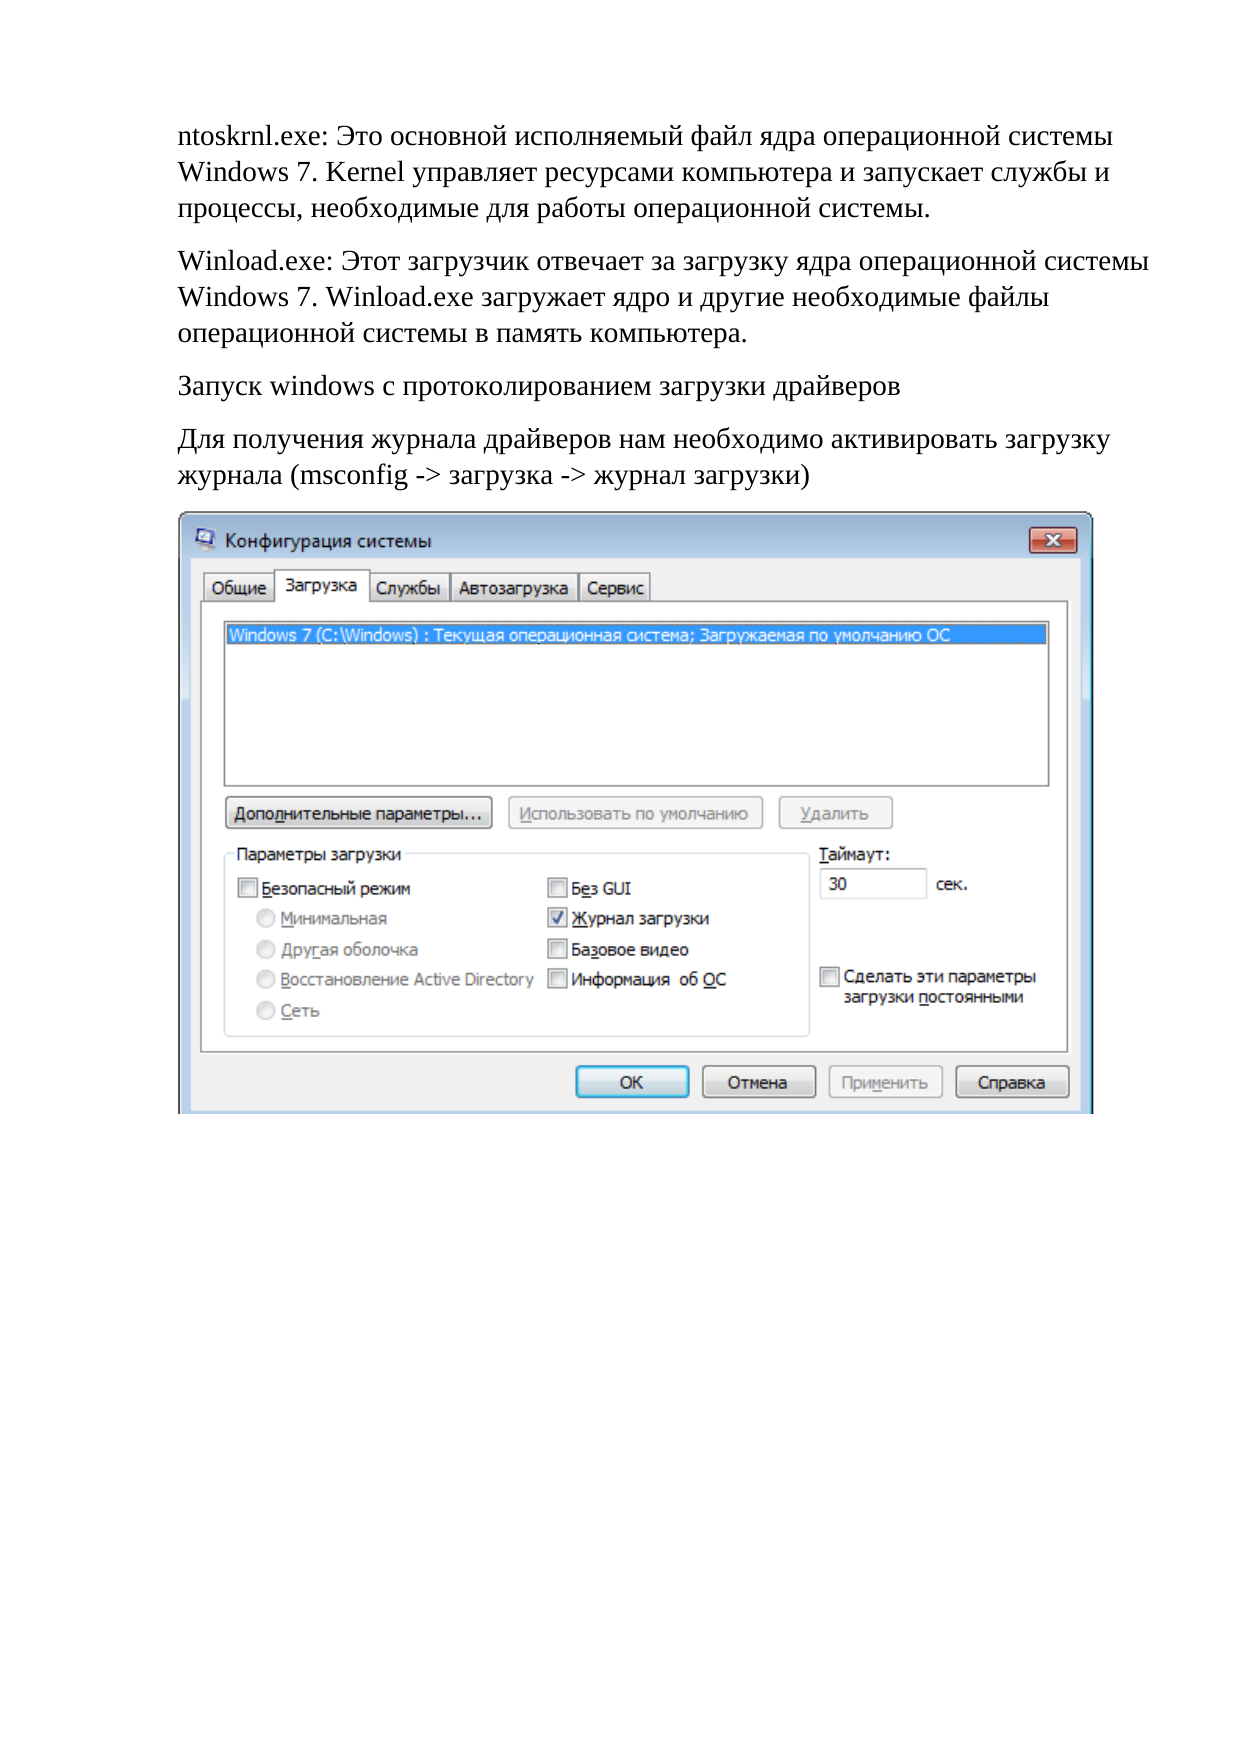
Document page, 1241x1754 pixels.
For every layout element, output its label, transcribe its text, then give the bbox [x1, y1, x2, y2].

text Для получения журнала драйверов нам необходимо активировать загрузку журнала (msconfig -> загрузка -> журнал загрузки) [177, 421, 1152, 491]
text Запуск windows с протоколированием загрузки драйверов [177, 368, 1152, 402]
text ntoskrnl.exe: Это основной исполняемый файл ядра операционной системы Windows 7. Kernel управляет ресурсами компьютера и запускает службы и процессы, необходимые для работы операционной системы. [177, 118, 1152, 224]
text Winload.exe: Этот загрузчик отвечает за загрузку ядра операционной системы Windows 7. Winload.exe загружает ядро и другие необходимые файлы операционной системы в память компьютера. [177, 243, 1152, 349]
picture [177, 510, 1095, 1114]
